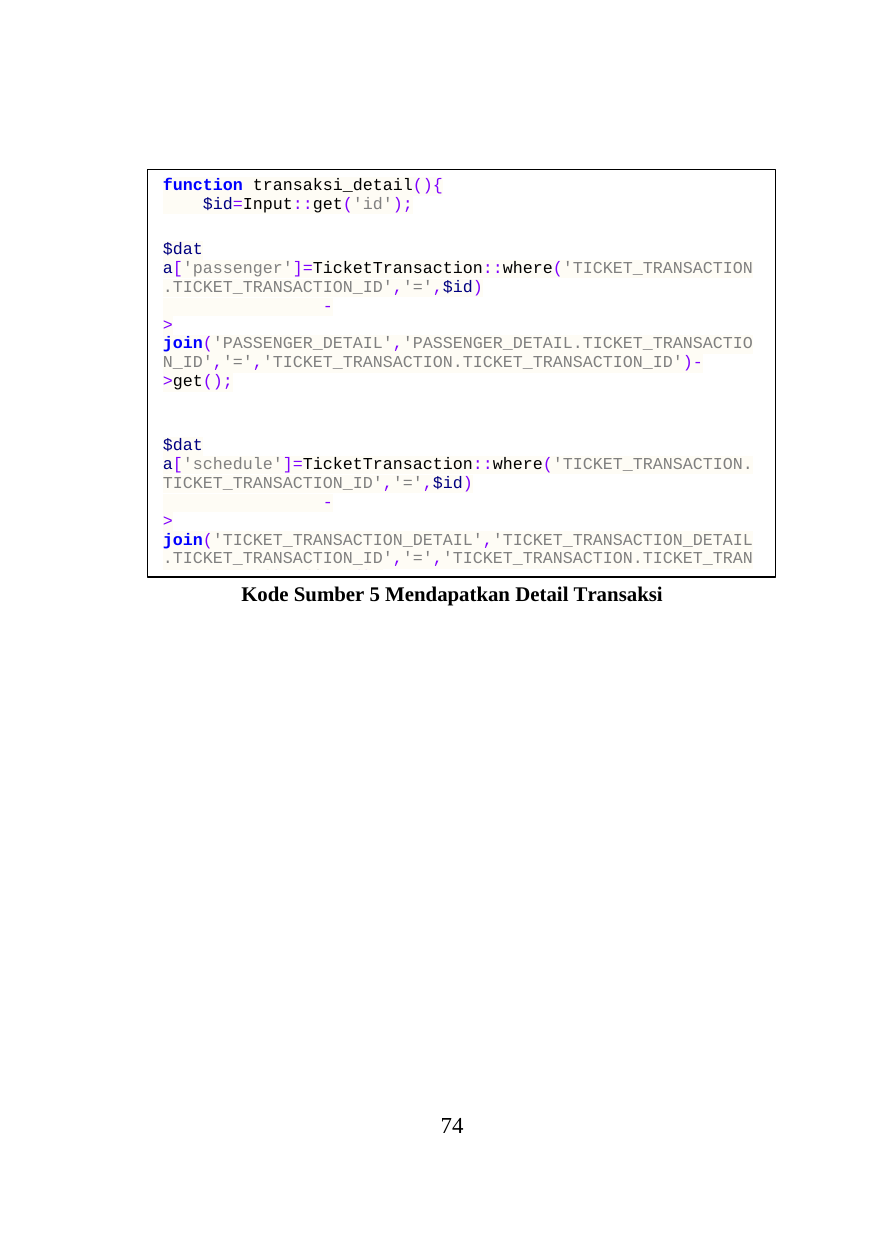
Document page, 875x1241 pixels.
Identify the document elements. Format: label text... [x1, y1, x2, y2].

text Kode Sumber 5 Mendapatkan Detail Transaksi [148, 582, 756, 606]
